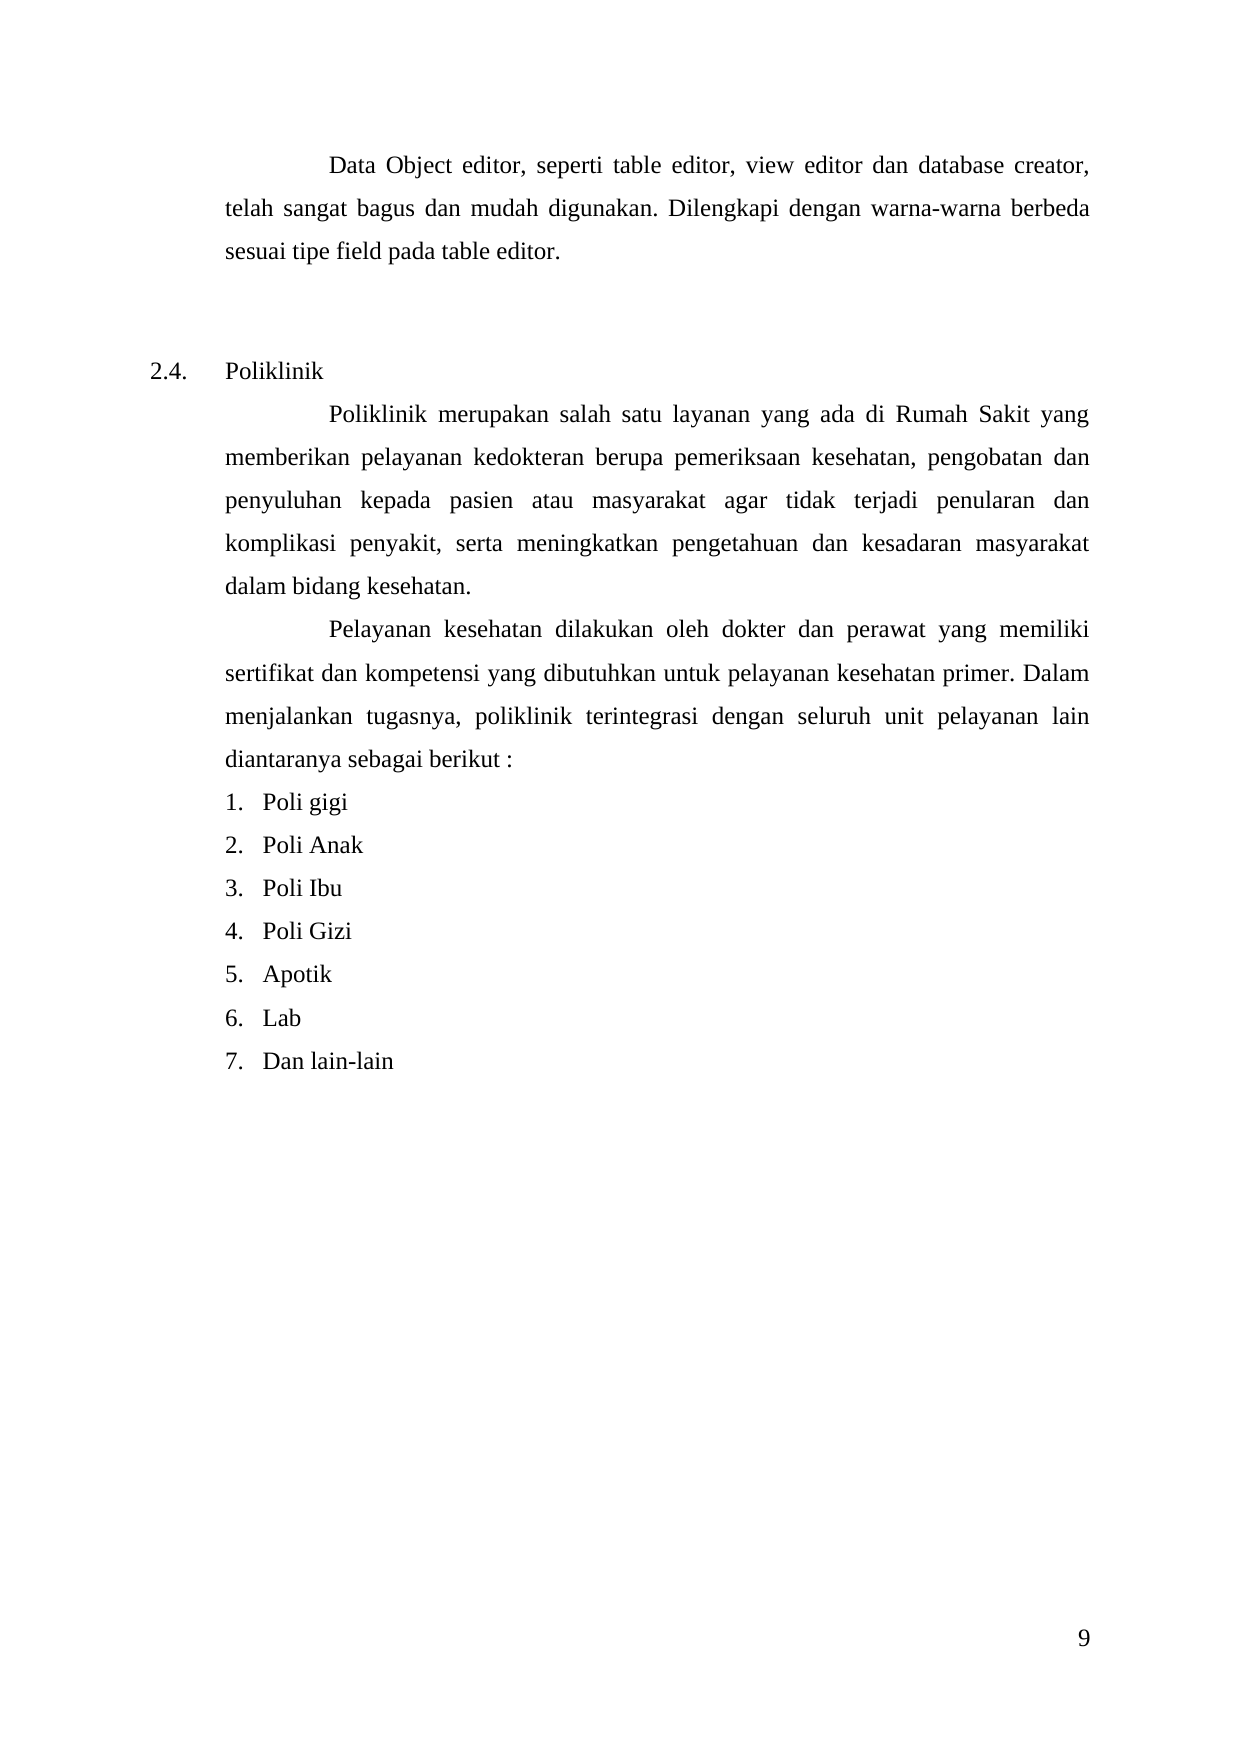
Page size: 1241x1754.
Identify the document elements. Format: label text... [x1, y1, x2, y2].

list Pelayanan kesehatan dilakukan oleh dokter dan perawat yang memiliki sertifikat dan kompetensi yang dibutuhkan untuk pelayanan kesehatan primer. Dalam menjalankan tugasnya, poliklinik terintegrasi dengan seluruh unit pelayanan lain diantaranya sebagai berikut : [225, 614, 1090, 773]
list Lab [225, 1003, 1090, 1031]
list Poli Ibu [225, 873, 1090, 902]
list Apotik [225, 959, 1090, 988]
list Dan lain-lain [225, 1046, 1090, 1074]
list Poliklinik [150, 356, 1090, 384]
list Poli Anak [225, 830, 1090, 859]
list Poli Gizi [225, 916, 1090, 945]
list Data Object editor, seperti table editor, view editor dan database creator, telah sangat bagus dan mudah digunakan. Dilengkapi dengan warna-warna berbeda sesuai tipe field pada table editor. [225, 150, 1090, 265]
list Poliklinik merupakan salah satu layanan yang ada di Rumah Sakit yang memberikan pelayanan kedokteran berupa pemeriksaan kesehatan, pengobatan dan penyuluhan kepada pasien atau masyarakat agar tidak terjadi penularan dan komplikasi penyakit, serta meningkatkan pengetahuan dan kesadaran masyarakat dalam bidang kesehatan. [225, 399, 1090, 600]
list Poli gigi [225, 787, 1090, 816]
